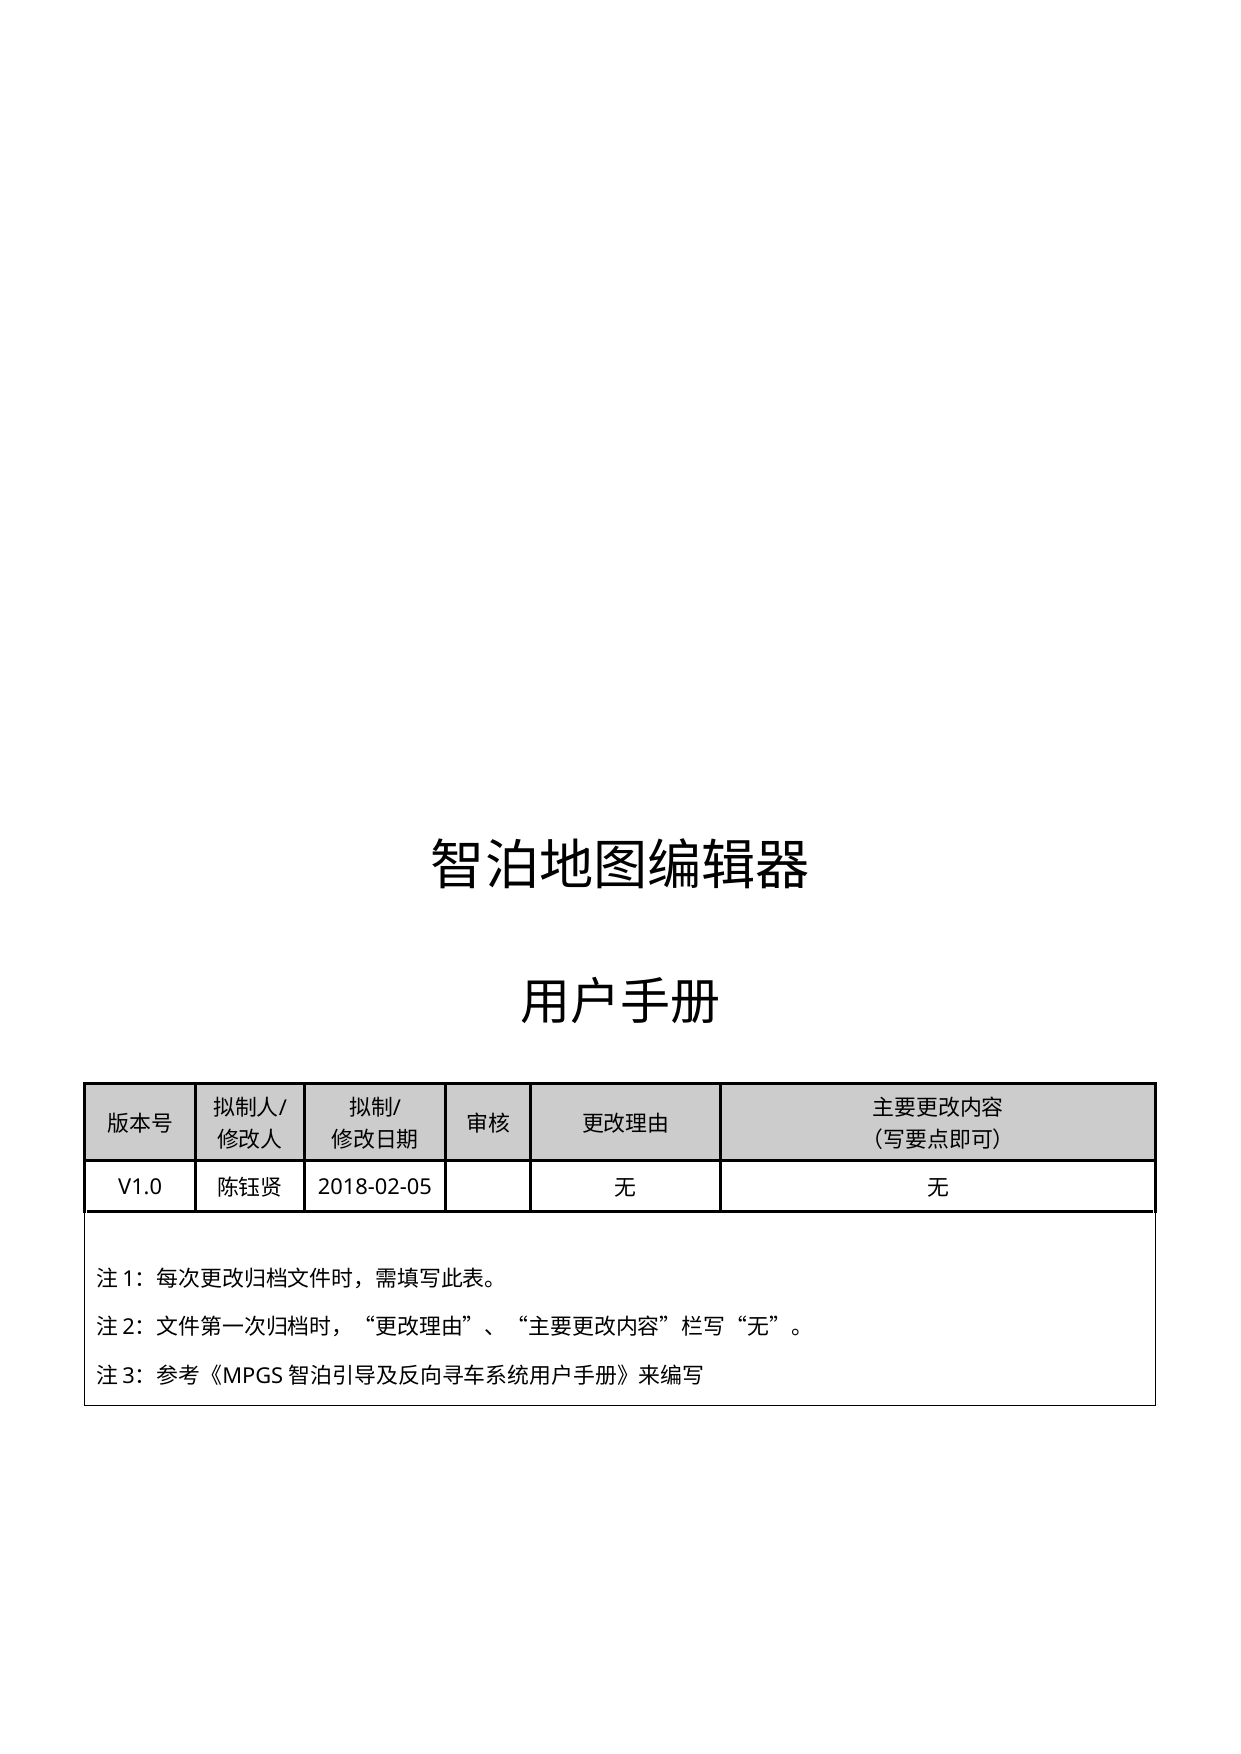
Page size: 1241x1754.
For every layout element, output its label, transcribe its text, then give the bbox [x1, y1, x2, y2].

table_cell [447, 1162, 529, 1210]
table_header 更改理由 [532, 1085, 719, 1159]
table_cell 无 [532, 1162, 719, 1210]
table_header 拟制人/ 修改人 [197, 1085, 303, 1159]
table_header 拟制/ 修改日期 [306, 1085, 444, 1159]
table_cell 2018-02-05 [306, 1162, 444, 1210]
text 智泊地图编辑器 [112, 812, 1128, 909]
text 用户手册 [112, 949, 1128, 1046]
table_header 版本号 [86, 1085, 194, 1159]
table_header 主要更改内容 （写要点即可） [722, 1085, 1154, 1159]
table_cell 注1：每次更改归档文件时，需填写此表。 注2：文件第一次归档时，“更改理由”、“主要更改内容”栏写“无”。 注3：参考《MPGS 智泊引导及反向寻车系统用户手册》来编写 [85, 1210, 1155, 1405]
table_cell V1.0 [86, 1162, 194, 1210]
table_header 审核 [447, 1085, 529, 1159]
table_cell 陈钰贤 [197, 1162, 303, 1210]
table_cell 无 [722, 1162, 1154, 1210]
